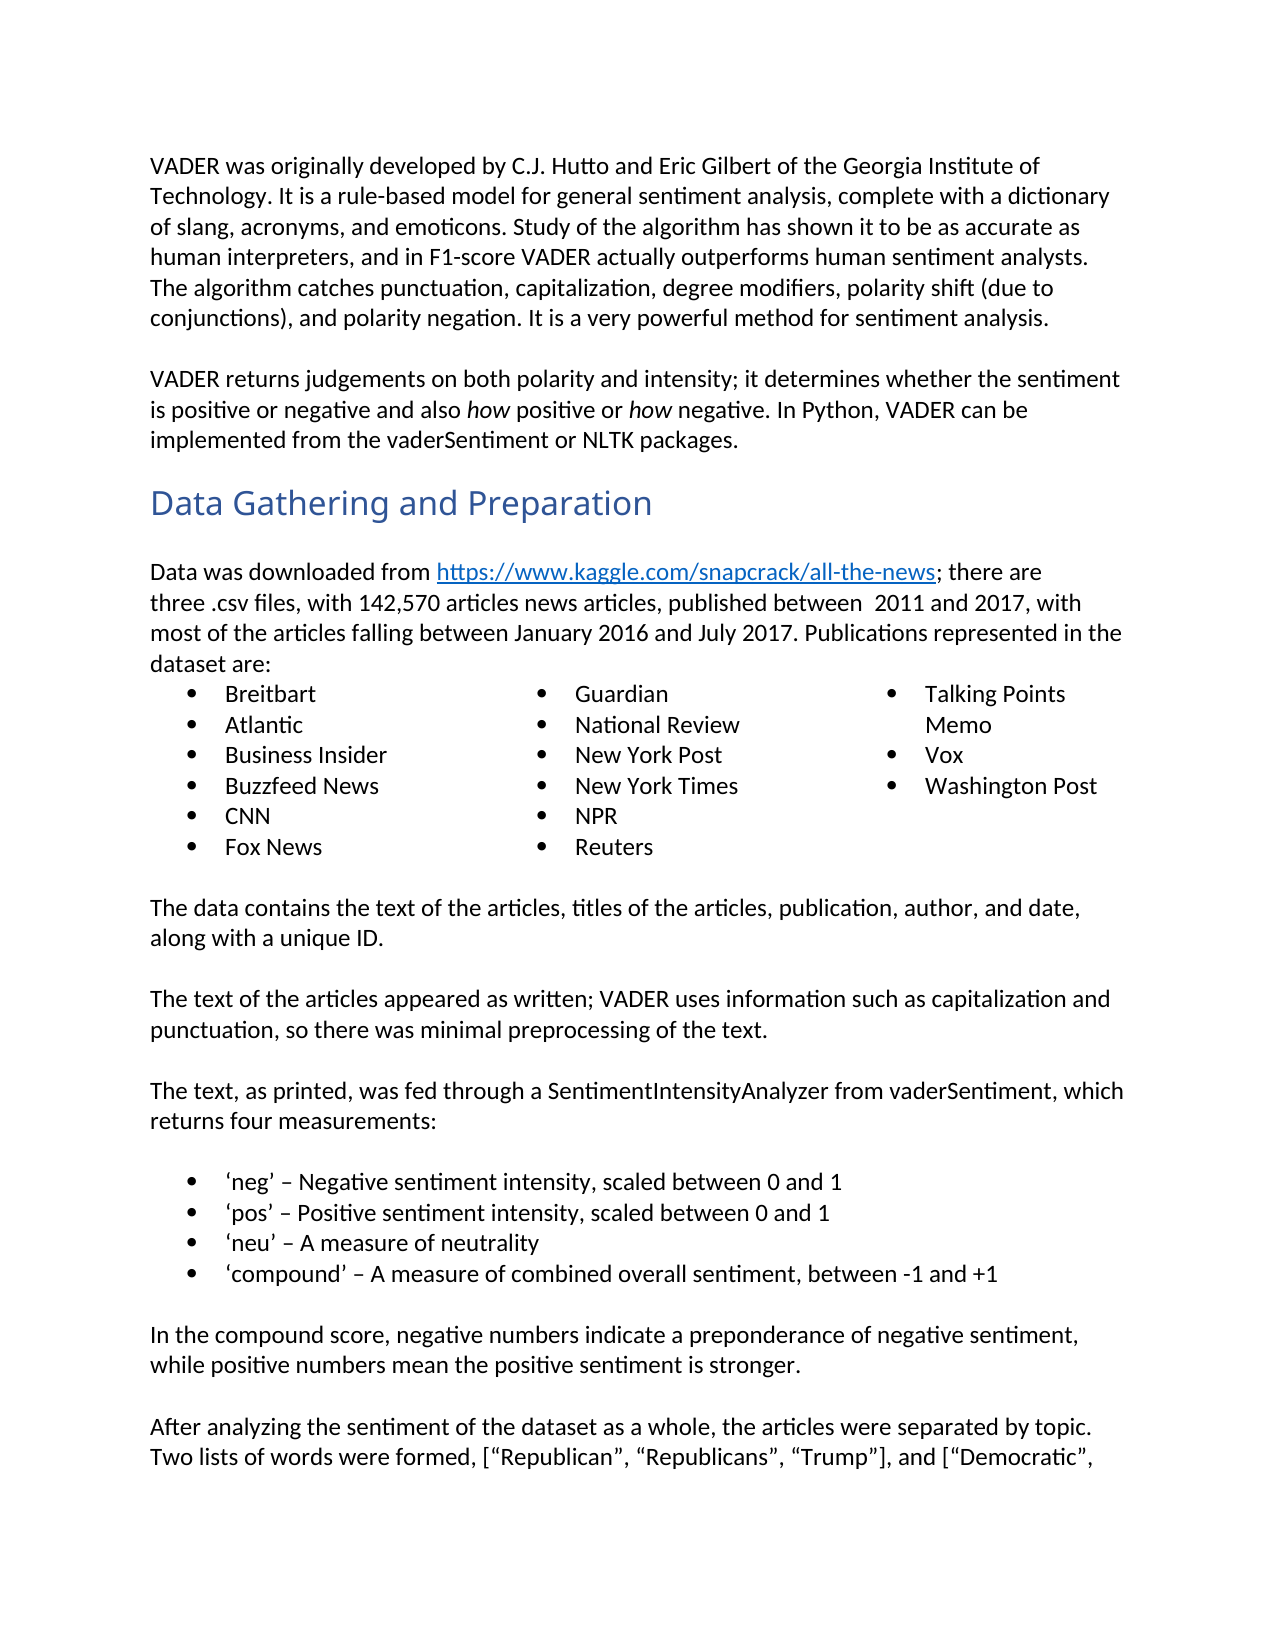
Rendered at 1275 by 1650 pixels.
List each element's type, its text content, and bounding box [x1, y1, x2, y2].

text VADER was originally developed by C.J. Hutto and Eric Gilbert of the Georgia Institute of Technology. It is a rule-based model for general sentiment analysis, complete with a dictionary of slang, acronyms, and emoticons. Study of the algorithm has shown it to be as accurate as human interpreters, and in F1-score VADER actually outperforms human sentiment analysts. The algorithm catches punctuation, capitalization, degree modifiers, polarity shift (due to conjunctions), and polarity negation. It is a very powerful method for sentiment analysis. [150, 150, 1125, 333]
list New York Times [537, 770, 775, 800]
text VADER returns judgements on both polarity and intensity; it determines whether the sentiment is positive or negative and also how positive or how negative. In Python, VADER can be implemented from the vaderSentiment or NLTK packages. [150, 364, 1125, 455]
list ‘compound’ – A measure of combined overall sentiment, between -1 and +1 [187, 1258, 1125, 1289]
list ‘neu’ – A measure of neutrality [187, 1228, 1125, 1258]
list New York Post [537, 739, 775, 770]
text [150, 1411, 1125, 1472]
text The text, as printed, was fed through a SentimentIntensityAnalyzer from vaderSentiment, which returns four measurements: [150, 1075, 1125, 1136]
list Washington Post [887, 770, 1125, 800]
list Reuters [537, 831, 775, 861]
text In the compound score, negative numbers indicate a preponderance of negative sentiment, while positive numbers mean the positive sentiment is stronger. [150, 1319, 1125, 1380]
list Fox News [187, 831, 425, 861]
list National Review [537, 709, 775, 739]
list NPR [537, 800, 775, 831]
list Buzzfeed News [187, 770, 425, 800]
list Breitbart [187, 678, 425, 709]
list ‘neg’ – Negative sentiment intensity, scaled between 0 and 1 [187, 1167, 1125, 1197]
list Atlantic [187, 709, 425, 739]
list Talking Points Memo [887, 678, 1125, 739]
list ‘pos’ – Positive sentiment intensity, scaled between 0 and 1 [187, 1197, 1125, 1228]
list Guardian [537, 678, 775, 709]
list CNN [187, 800, 425, 831]
text The data contains the text of the articles, titles of the articles, publication, author, and date, along with a unique ID. [150, 892, 1125, 953]
list Business Insider [187, 739, 425, 770]
subtitle Data Gathering and Preparation [150, 480, 1125, 526]
text The text of the articles appeared as written; VADER uses information such as capitalization and punctuation, so there was minimal preprocessing of the text. [150, 983, 1125, 1044]
text Data was downloaded from https://www.kaggle.com/snapcrack/all-the-news; there are three .csv files, with 142,570 articles news articles, published between 2011 and 2017, with most of the articles falling between January 2016 and July 2017. Publications represented in the dataset are: [150, 556, 1125, 678]
list Vox [887, 739, 1125, 770]
